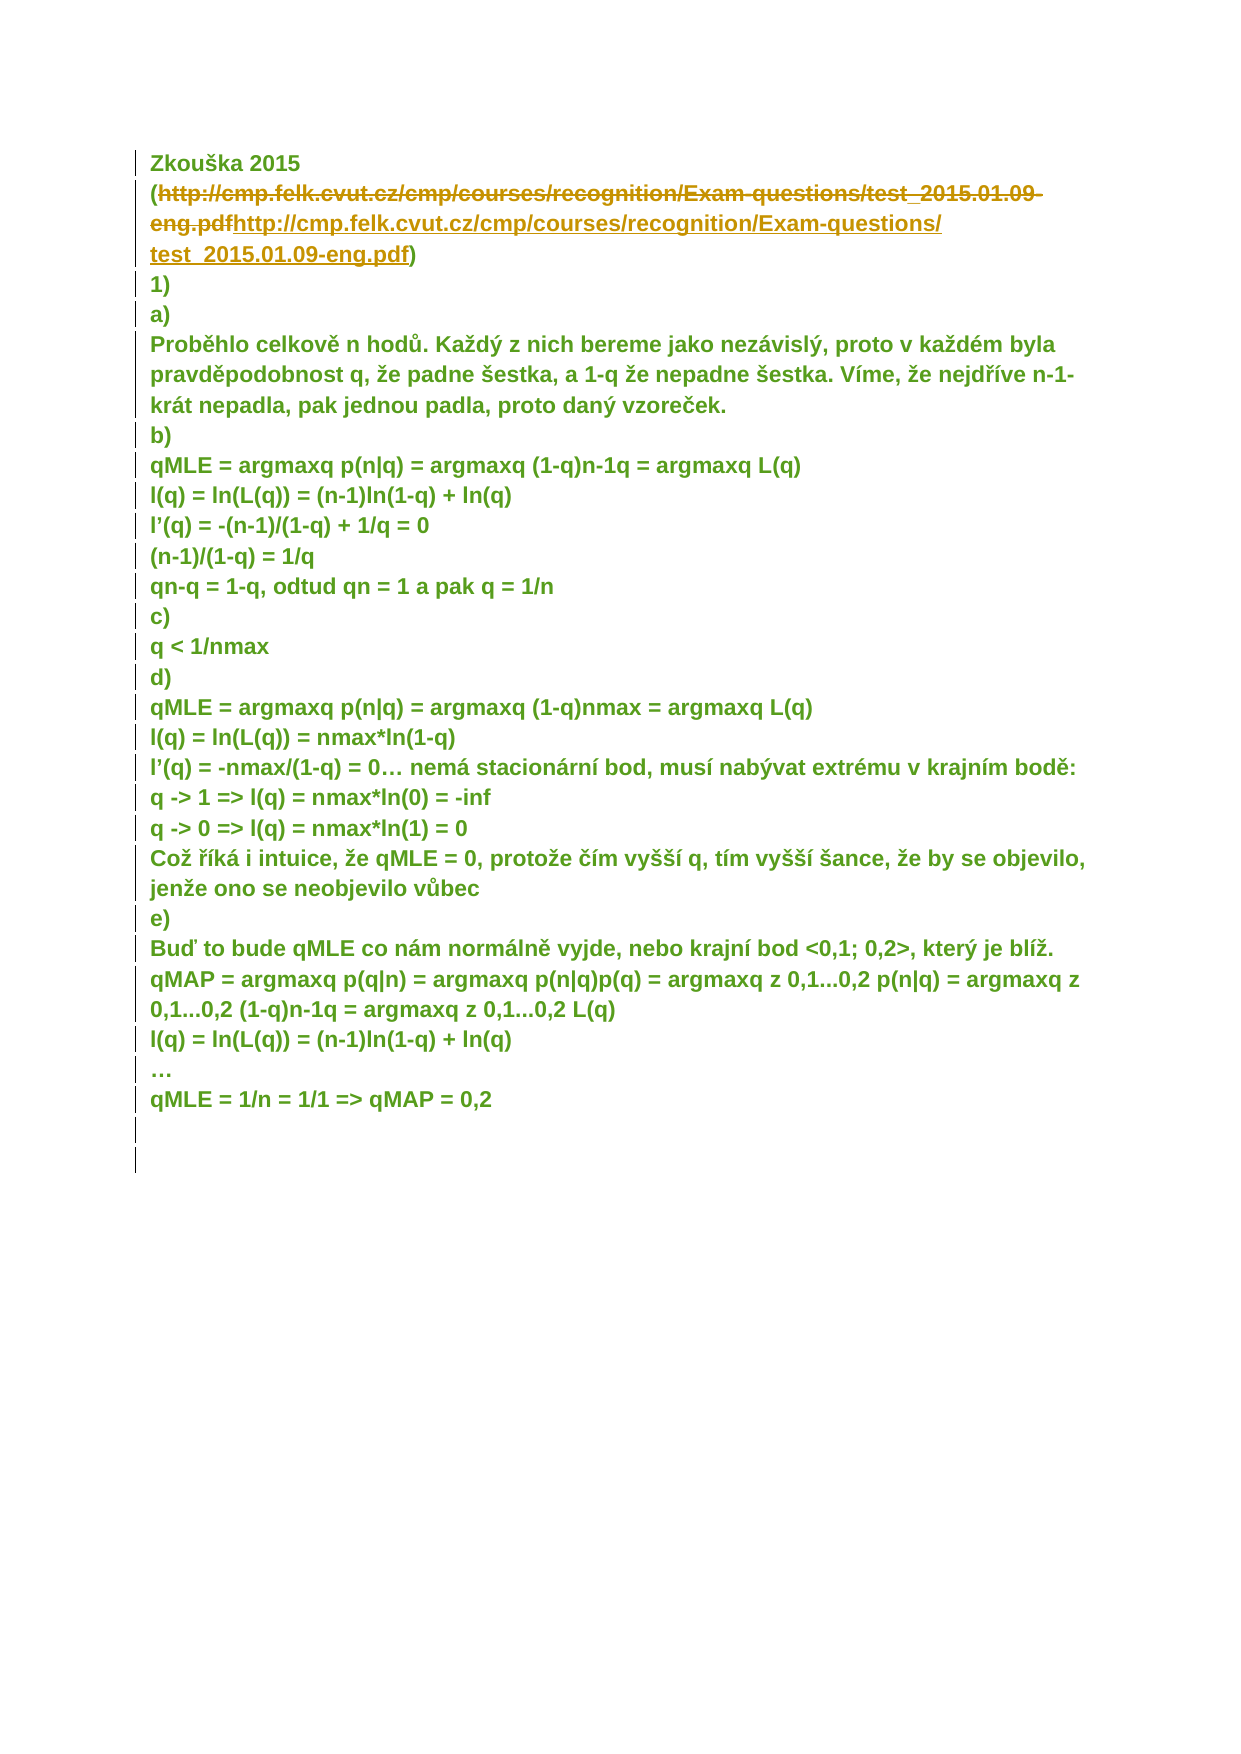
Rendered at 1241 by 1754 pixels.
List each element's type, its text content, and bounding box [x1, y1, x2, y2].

text Buď to bude qMLE co nám normálně vyjde, nebo krajní bod <0,1; 0,2>, který je blíž. [150, 935, 1090, 962]
text l’(q) = -(n-1)/(1-q) + 1/q = 0 [150, 512, 1090, 539]
text q -> 1 => l(q) = nmax*ln(0) = -inf [150, 784, 1090, 811]
text a) [150, 301, 1090, 327]
text 1) [150, 271, 1090, 297]
text Proběhlo celkově n hodů. Každý z nich bereme jako nezávislý, proto v každém byla pravděpodobnost q, že padne šestka, a 1-q že nepadne šestka. Víme, že nejdříve n-1-krát nepadla, pak jednou padla, proto daný vzoreček. [150, 331, 1090, 418]
text q < 1/nmax [150, 633, 1090, 660]
text () [150, 180, 1090, 267]
text l(q) = ln(L(q)) = (n-1)ln(1-q) + ln(q) [150, 1026, 1090, 1052]
text b) [150, 422, 1090, 448]
text qMAP = argmaxq p(q|n) = argmaxq p(n|q)p(q) = argmaxq z 0,1...0,2 p(n|q) = argmaxq z 0,1...0,2 (1-q)n-1q = argmaxq z 0,1...0,2 L(q) [150, 966, 1090, 1022]
text … [150, 1056, 1090, 1083]
text qMLE = argmaxq p(n|q) = argmaxq (1-q)nmax = argmaxq L(q) [150, 694, 1090, 720]
text qn-q = 1-q, odtud qn = 1 a pak q = 1/n [150, 573, 1090, 599]
text e) [150, 905, 1090, 932]
text l(q) = ln(L(q)) = (n-1)ln(1-q) + ln(q) [150, 482, 1090, 509]
text l(q) = ln(L(q)) = nmax*ln(1-q) [150, 724, 1090, 750]
text Zkouška 2015 [150, 150, 1090, 176]
text q -> 0 => l(q) = nmax*ln(1) = 0 [150, 814, 1090, 841]
text c) [150, 603, 1090, 629]
text d) [150, 663, 1090, 690]
text l’(q) = -nmax/(1-q) = 0… nemá stacionární bod, musí nabývat extrému v krajním bodě: [150, 754, 1090, 781]
text qMLE = 1/n = 1/1 => qMAP = 0,2 [150, 1086, 1090, 1113]
text (n-1)/(1-q) = 1/q [150, 543, 1090, 569]
text qMLE = argmaxq p(n|q) = argmaxq (1-q)n-1q = argmaxq L(q) [150, 452, 1090, 478]
text Což říká i intuice, že qMLE = 0, protože čím vyšší q, tím vyšší šance, že by se objevilo, jenže ono se neobjevilo vůbec [150, 845, 1090, 901]
